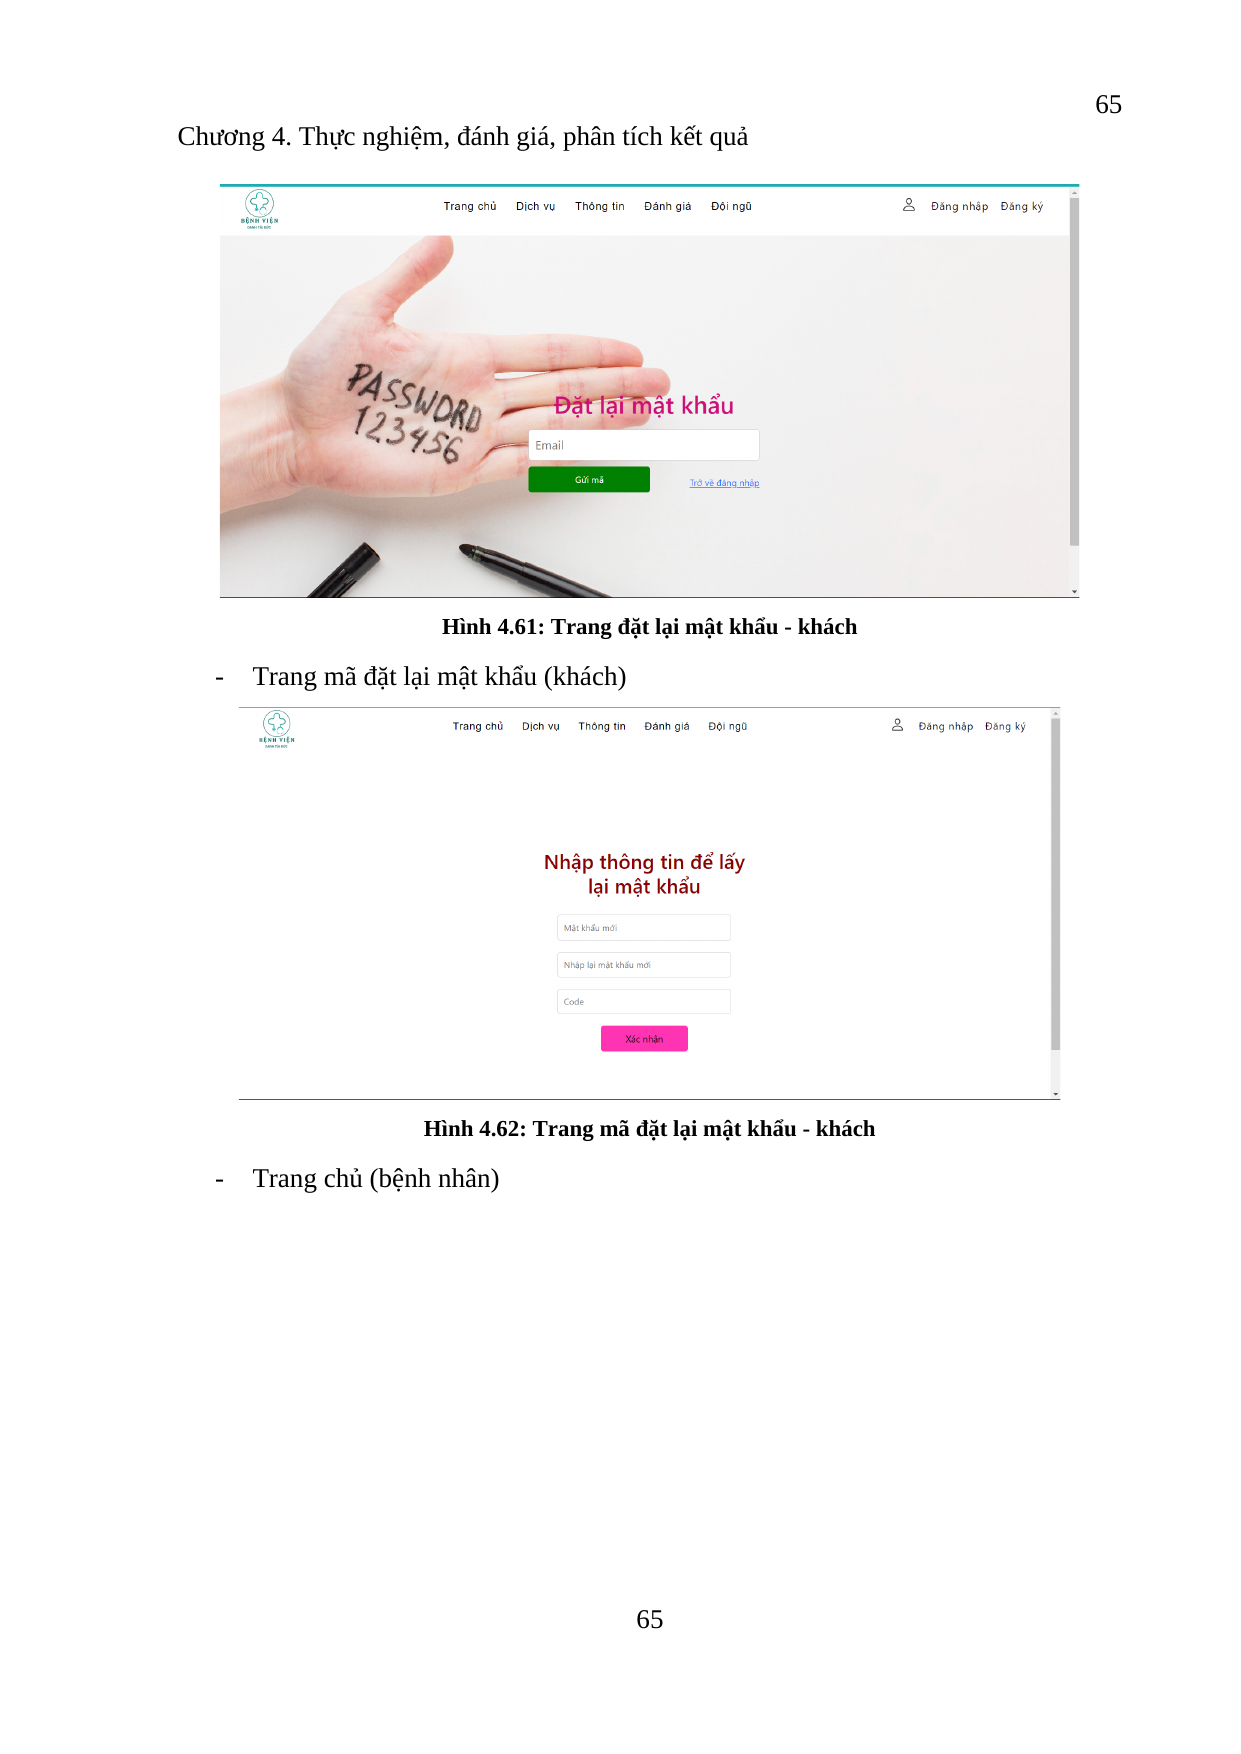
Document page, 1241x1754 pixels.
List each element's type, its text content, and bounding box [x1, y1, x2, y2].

list Trang mã đặt lại mật khẩu (khách) [215, 660, 1122, 691]
list Trang chủ (bệnh nhân) [215, 1162, 1122, 1193]
picture [219, 184, 1080, 598]
picture [238, 707, 1061, 1100]
